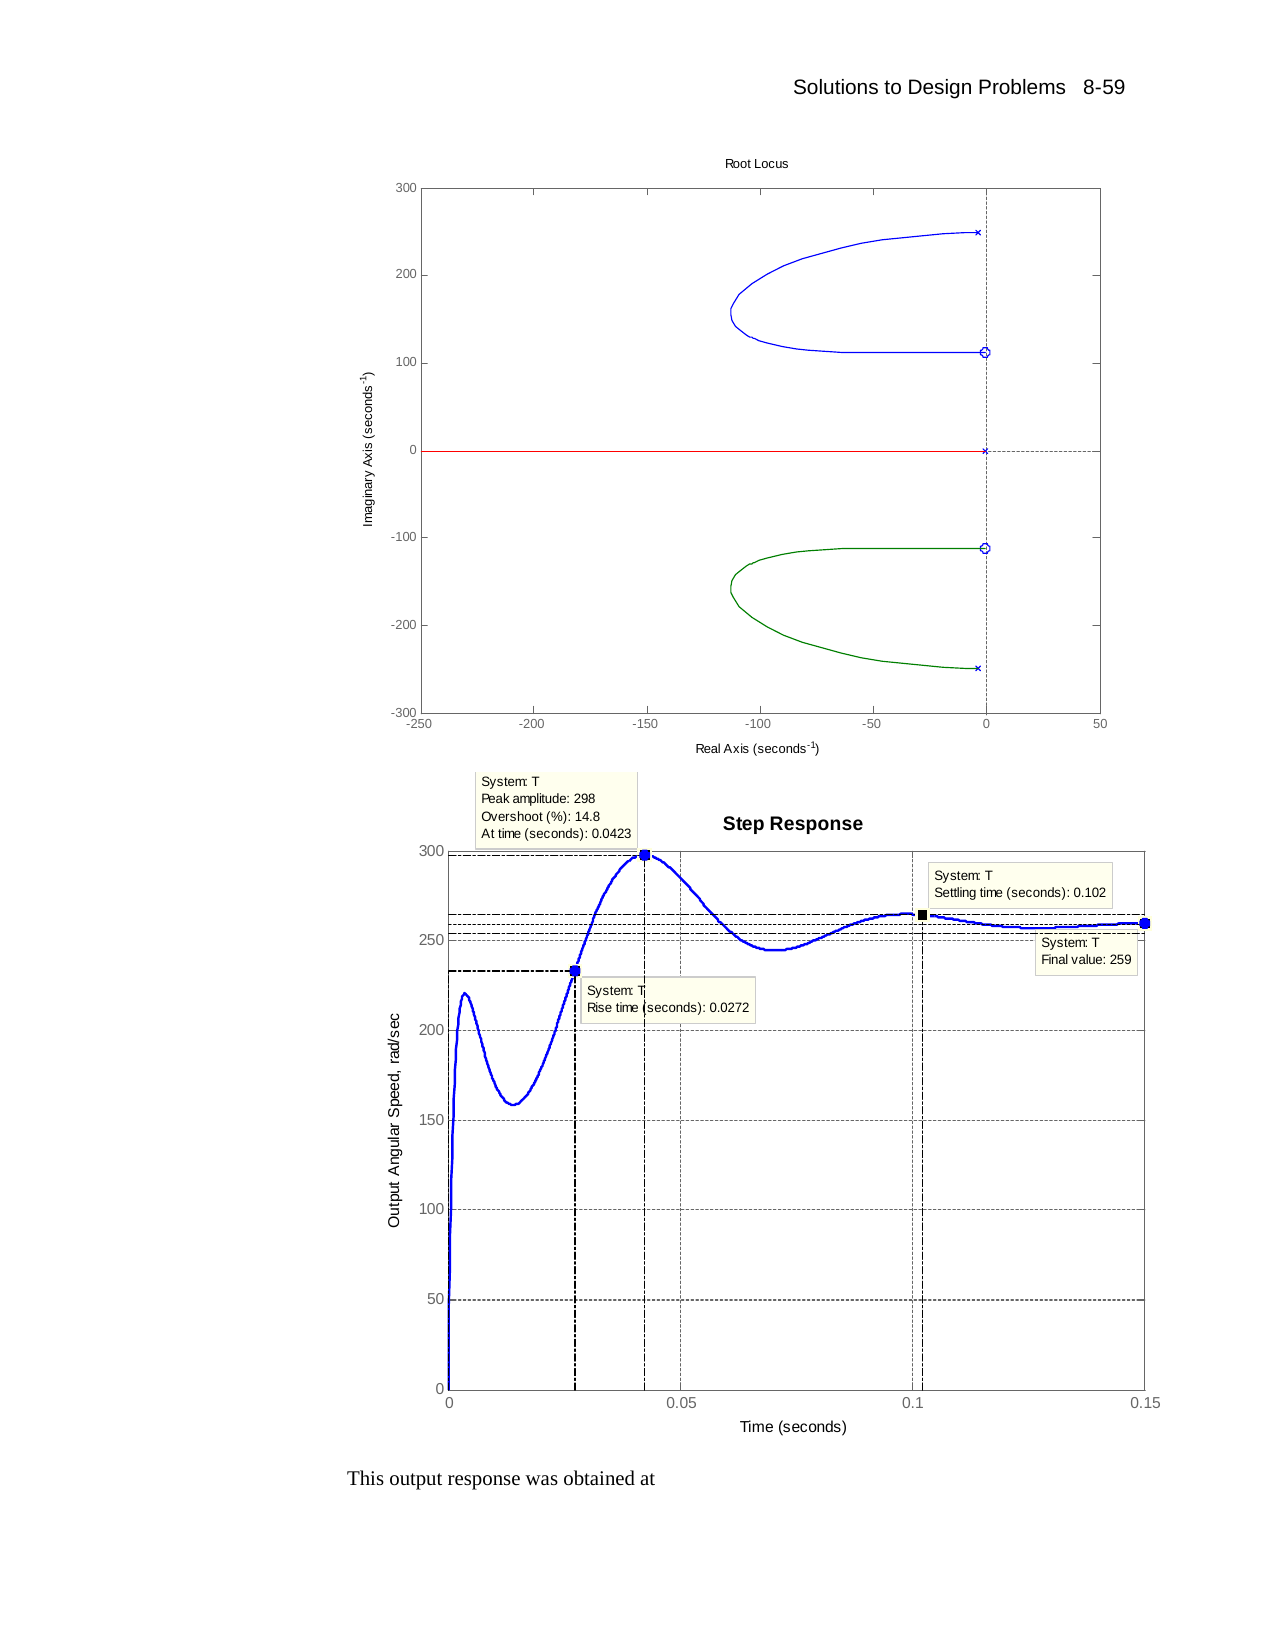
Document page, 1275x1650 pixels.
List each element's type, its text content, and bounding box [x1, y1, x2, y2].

text This output response was obtained at [347, 1440, 1125, 1490]
